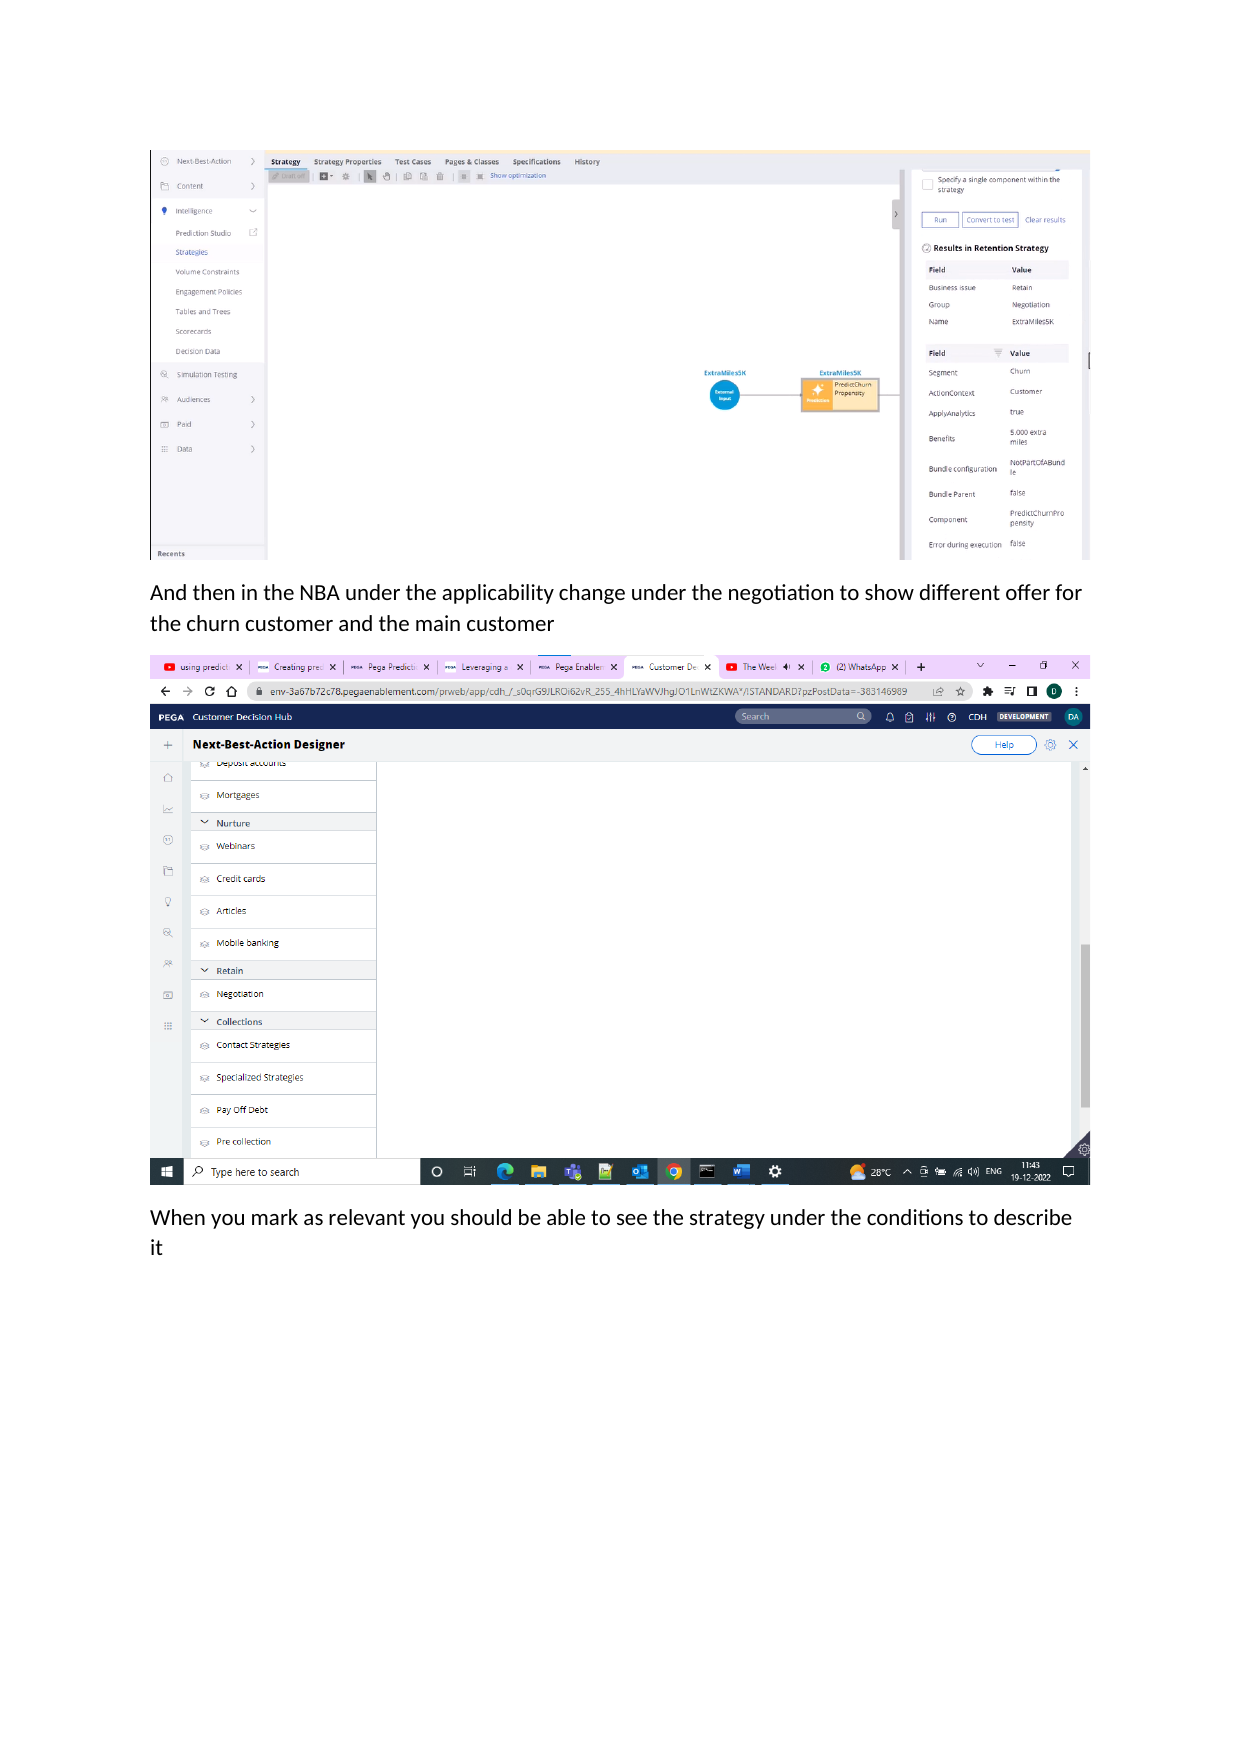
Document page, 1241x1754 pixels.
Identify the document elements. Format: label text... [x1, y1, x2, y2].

picture [150, 655, 1091, 1185]
text When you mark as relevant you should be able to see the strategy under the conditions to describe it [150, 1203, 1090, 1261]
picture [150, 150, 1091, 560]
text And then in the NBA under the applicability change under the negotiation to show different offer for the churn customer and the main customer [150, 578, 1090, 637]
